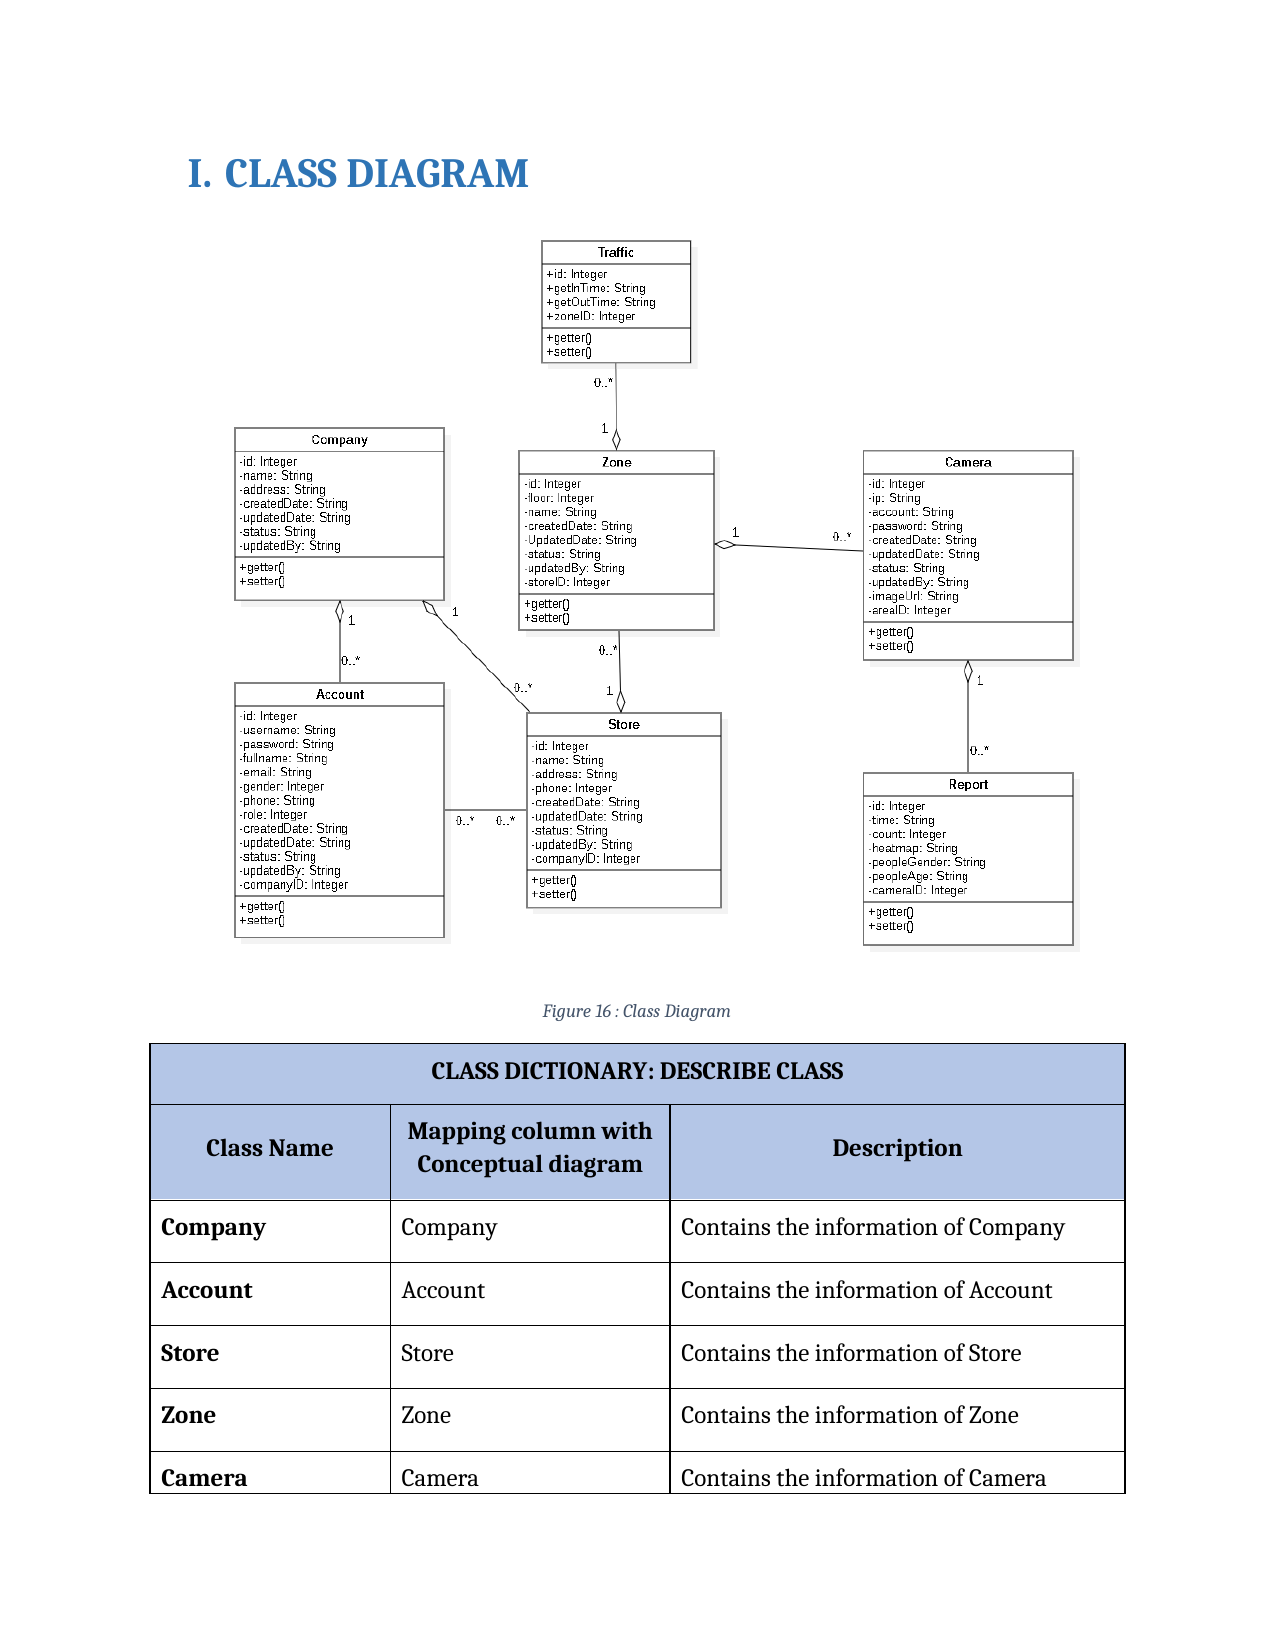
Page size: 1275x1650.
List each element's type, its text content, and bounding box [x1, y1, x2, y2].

table_cell Contains the information of Zone [671, 1389, 1124, 1451]
table_cell Store [151, 1326, 390, 1388]
table_cell Camera [391, 1452, 669, 1493]
table_cell Store [391, 1326, 669, 1388]
table_cell Contains the information of Account [671, 1263, 1124, 1325]
subtitle CLASS DIAGRAM [187, 150, 1125, 198]
table_cell Zone [151, 1389, 390, 1451]
table_cell Company [391, 1201, 669, 1262]
table_cell Camera [151, 1452, 390, 1493]
text Figure 16 : Class Diagram [150, 1001, 1125, 1022]
table_cell Mapping column with Conceptual diagram [391, 1105, 669, 1199]
table_cell Contains the information of Store [671, 1326, 1124, 1388]
picture [225, 231, 1110, 982]
table_cell Account [151, 1263, 390, 1325]
table_header CLASS DICTIONARY: DESCRIBE CLASS [151, 1044, 1124, 1104]
table_cell Description [671, 1105, 1124, 1199]
table_cell Contains the information of Company [671, 1201, 1124, 1262]
table_cell Zone [391, 1389, 669, 1451]
table_cell Class Name [151, 1105, 390, 1199]
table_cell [671, 1452, 1124, 1493]
table_cell Account [391, 1263, 669, 1325]
table_cell Company [151, 1201, 390, 1262]
